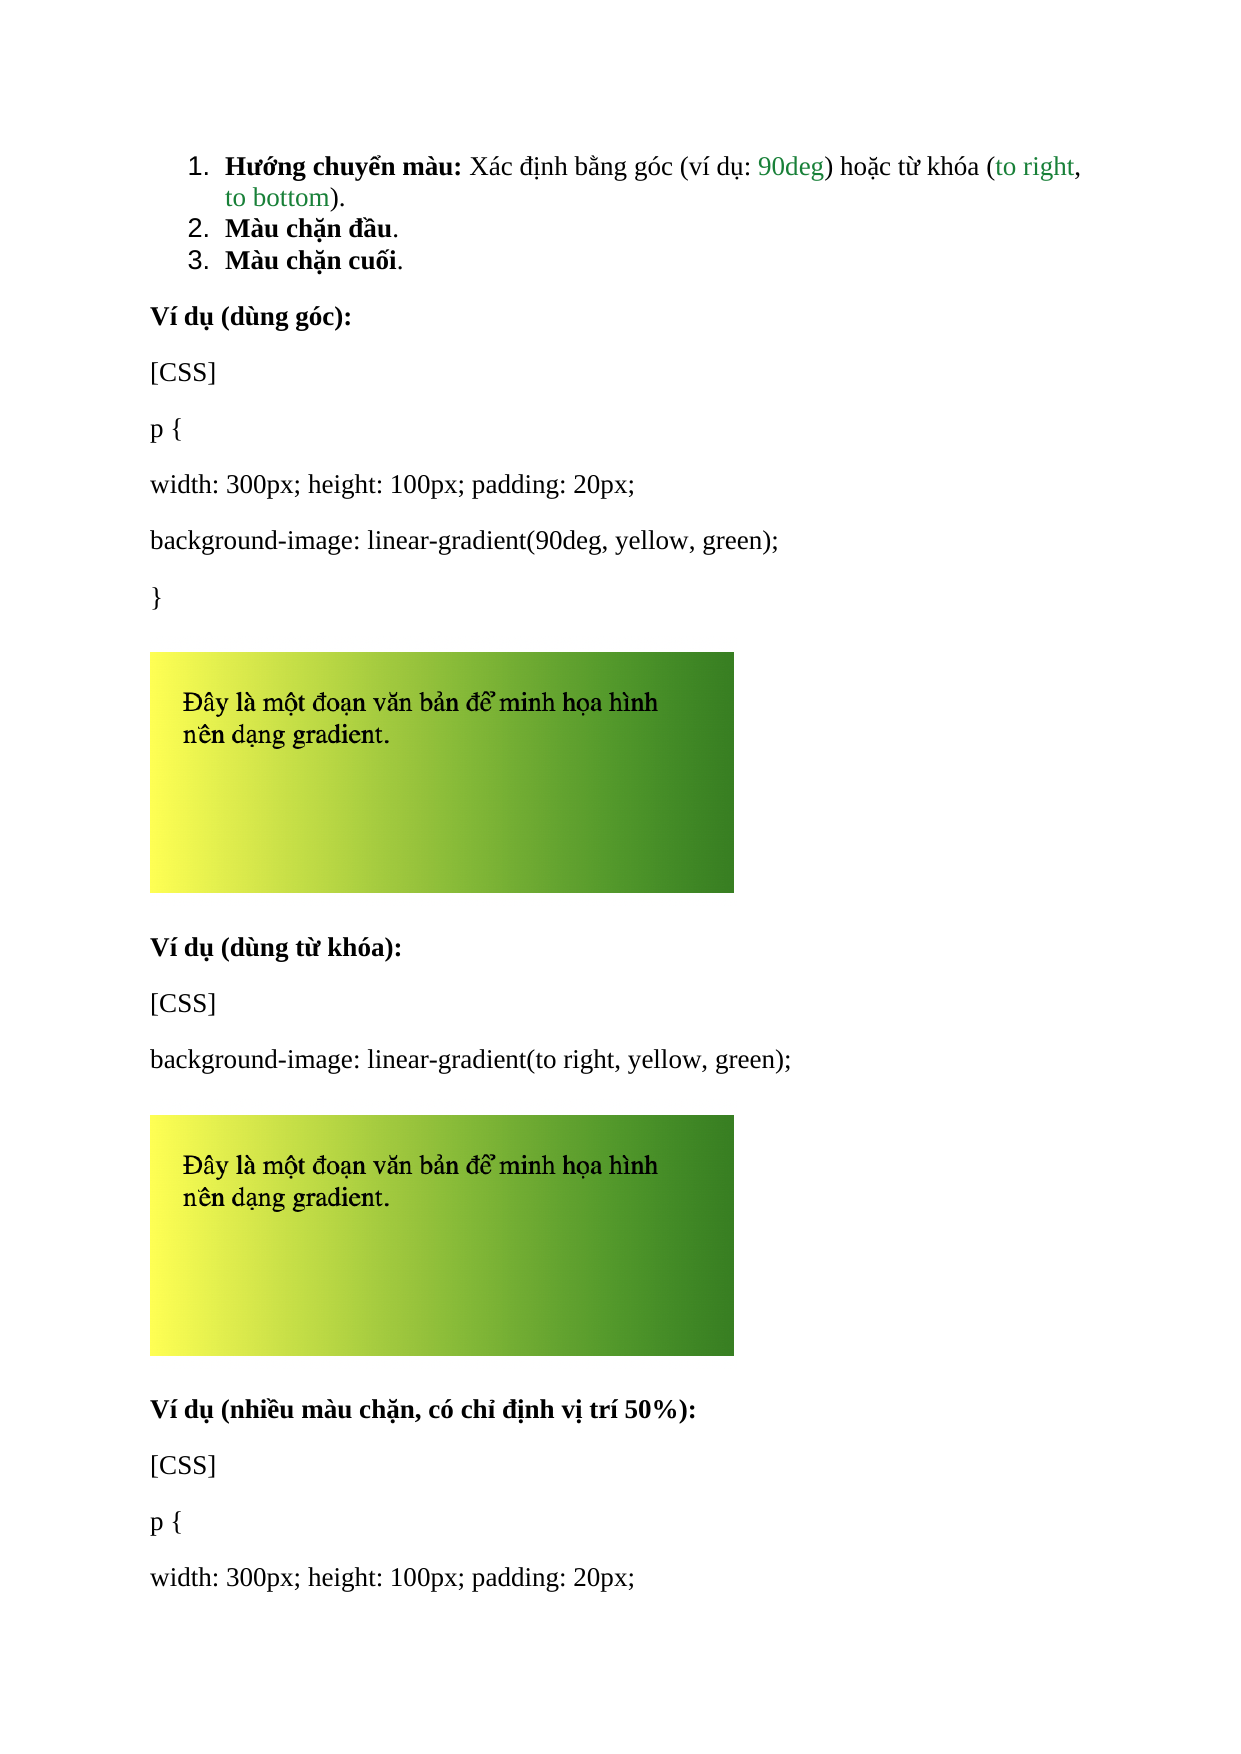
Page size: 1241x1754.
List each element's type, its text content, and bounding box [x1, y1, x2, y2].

picture [150, 1099, 737, 1369]
text p { [150, 1505, 1090, 1537]
text background-image: linear-gradient(to right, yellow, green); [150, 1043, 1090, 1074]
list Màu chặn đầu. [187, 212, 1090, 244]
text } [150, 581, 1090, 612]
text [CSS] [150, 1449, 1090, 1480]
text width: 300px; height: 100px; padding: 20px; [150, 1562, 1090, 1593]
text Ví dụ (dùng góc): [150, 300, 1090, 331]
text [CSS] [150, 356, 1090, 387]
text p { [150, 412, 1090, 443]
text [CSS] [150, 987, 1090, 1018]
text Ví dụ (nhiều màu chặn, có chỉ định vị trí 50%): [150, 1393, 1090, 1424]
text background-image: linear-gradient(90deg, yellow, green); [150, 524, 1090, 556]
text width: 300px; height: 100px; padding: 20px; [150, 468, 1090, 499]
list Hướng chuyển màu: Xác định bằng góc (ví dụ: 90deg) hoặc từ khóa (to right, to bottom). [187, 150, 1090, 212]
text Ví dụ (dùng từ khóa): [150, 931, 1090, 962]
picture [150, 636, 737, 906]
list Màu chặn cuối. [187, 244, 1090, 275]
